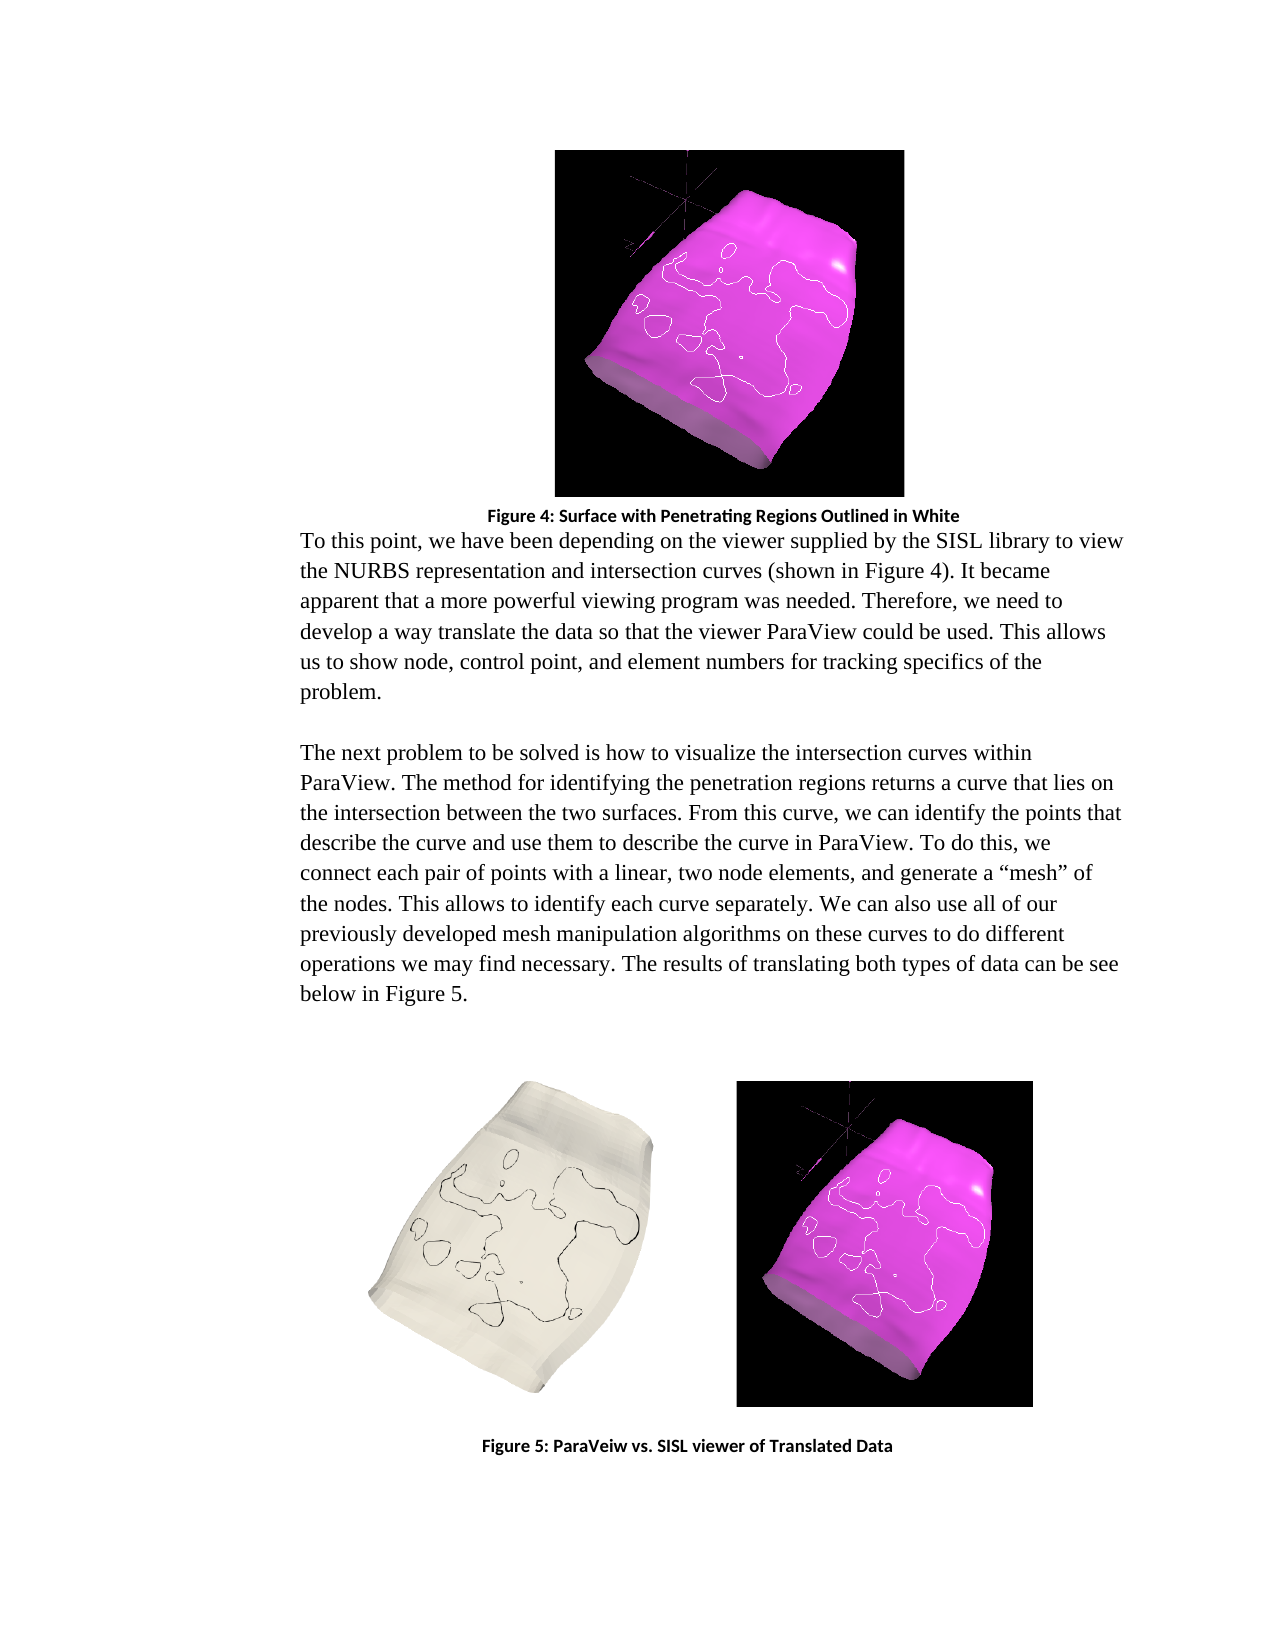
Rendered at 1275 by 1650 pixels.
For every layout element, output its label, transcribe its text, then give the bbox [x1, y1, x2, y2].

picture [554, 150, 905, 497]
list The next problem to be solved is how to visualize the intersection curves within ParaView. The method for identifying the penetration regions returns a curve that lies on the intersection between the two surfaces. From this curve, we can identify the points that describe the curve and use them to describe the curve in ParaView. To do this, we connect each pair of points with a linear, two node elements, and generate a “mesh” of the nodes. This allows to identify each curve separately. We can also use all of our previously developed mesh manipulation algorithms on these curves to do different operations we may find necessary. The results of translating both types of data can be see below in Figure 5. [300, 738, 1125, 1007]
picture [736, 1081, 1033, 1407]
picture [342, 1048, 706, 1426]
